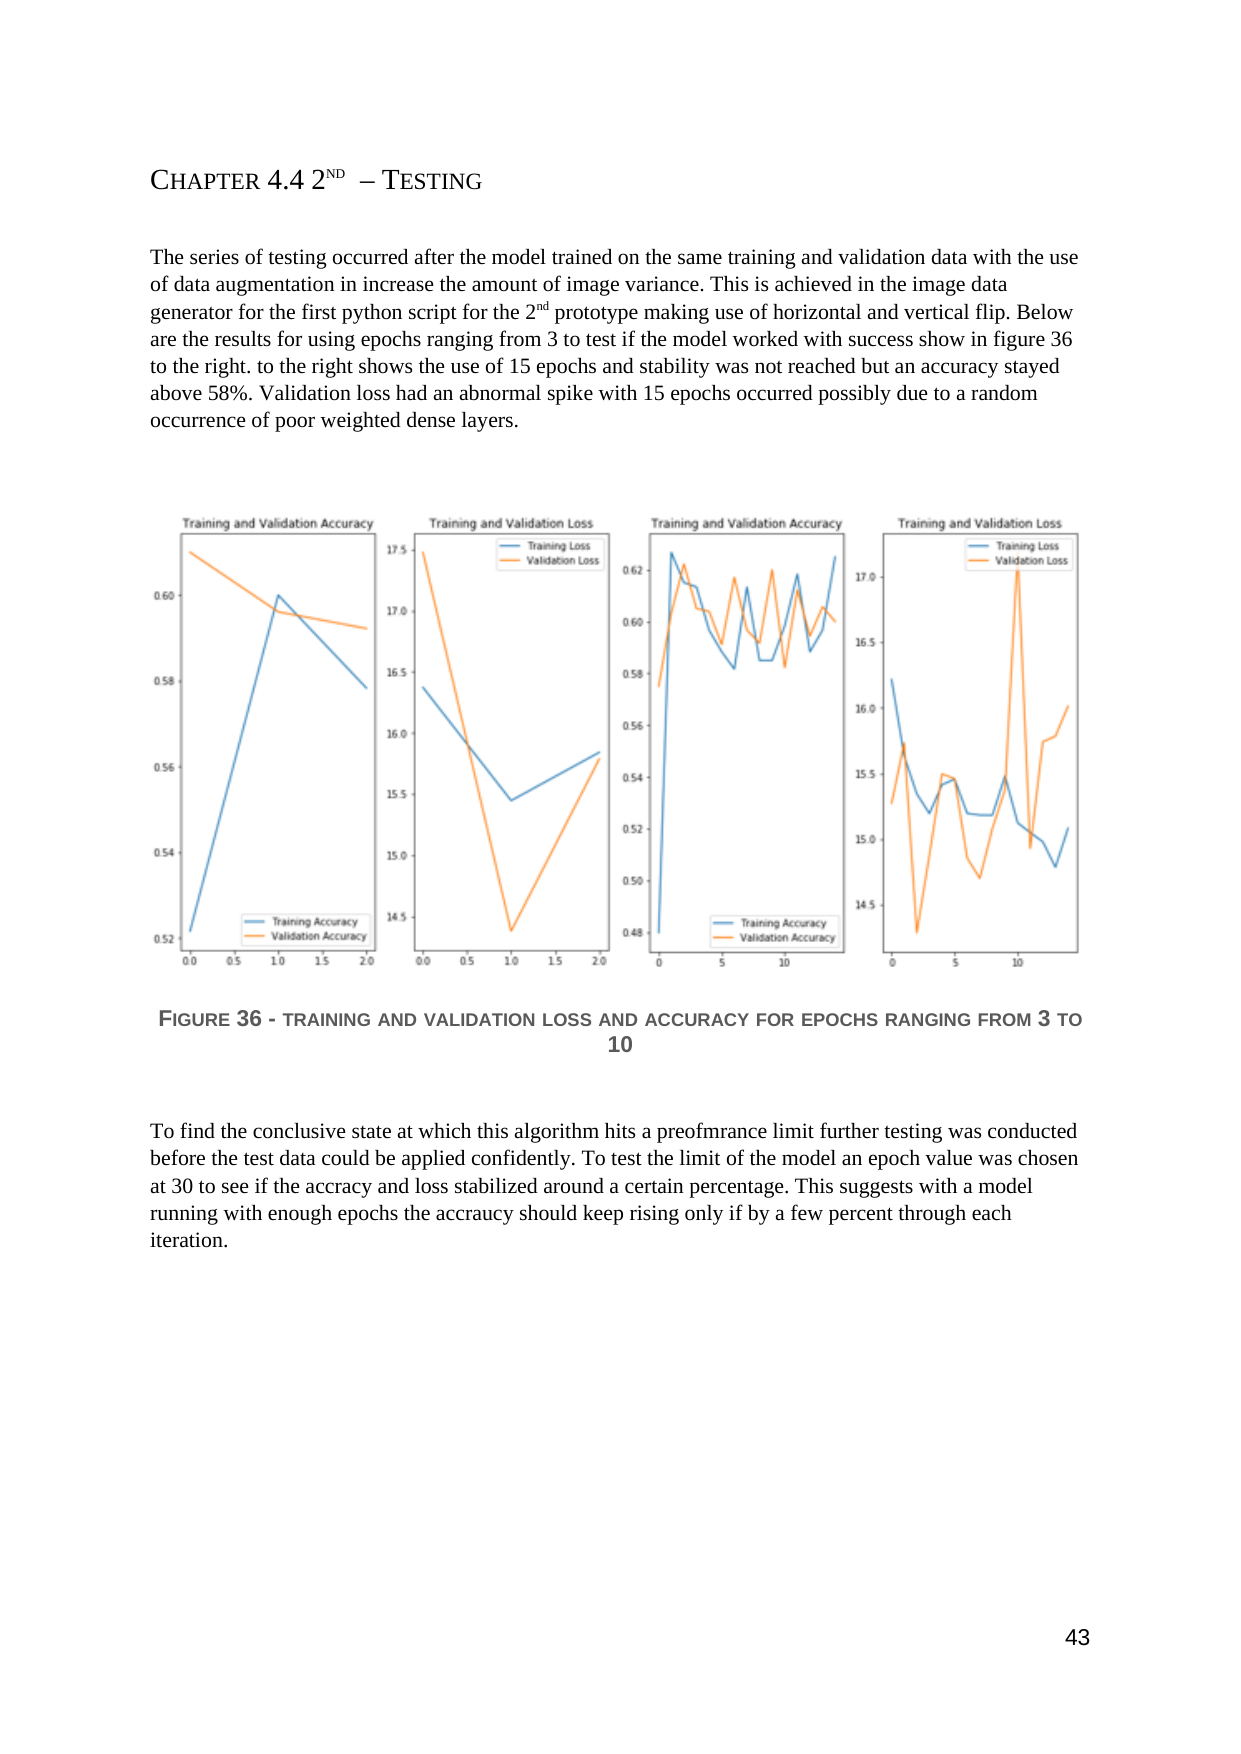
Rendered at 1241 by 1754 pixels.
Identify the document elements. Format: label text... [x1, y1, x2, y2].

text The series of testing occurred after the model trained on the same training and validation data with the use of data augmentation in increase the amount of image variance. This is achieved in the image data generator for the first python script for the 2nd prototype making use of horizontal and vertical flip. Below are the results for using epochs ranging from 3 to test if the model worked with success show in figure 36 to the right. to the right shows the use of 15 epochs and stability was not reached but an accuracy stayed above 58%. Validation loss had an abnormal spike with 15 epochs occurred possibly due to a random occurrence of poor weighted dense layers. [150, 244, 1090, 433]
subtitle Chapter 4.4 2nd – Testing [150, 162, 1090, 196]
text To find the conclusive state at which this algorithm hits a preofmrance limit further testing was conducted before the test data could be applied confidently. To test the limit of the model an epoch value was chosen at 30 to see if the accracy and loss stabilized around a certain percentage. This suggests with a model running with enough epochs the accraucy should keep rising only if by a few percent through each iteration. [150, 1118, 1090, 1252]
picture [150, 495, 1094, 987]
